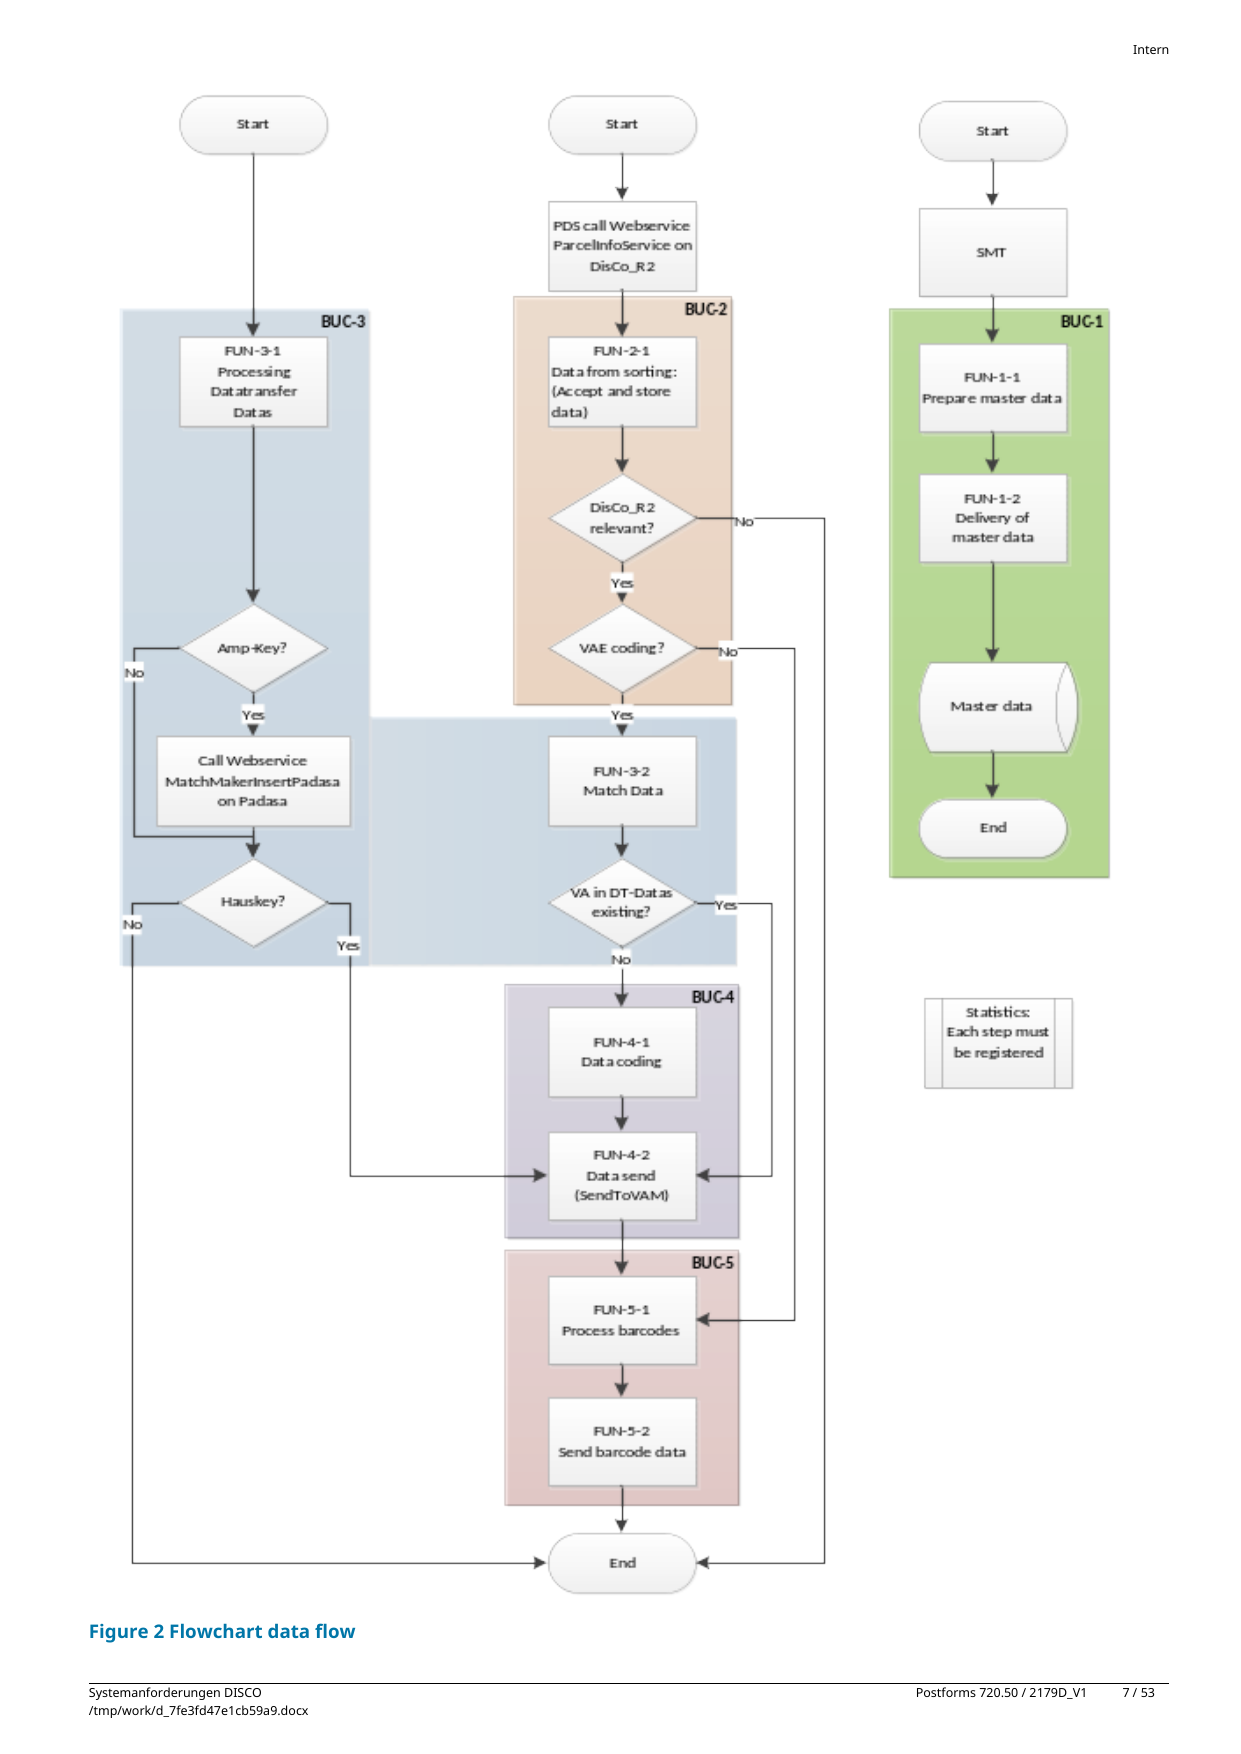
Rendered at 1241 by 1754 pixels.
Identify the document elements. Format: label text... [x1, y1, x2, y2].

text Figure 2 Flowchart data flow [89, 1618, 1169, 1644]
